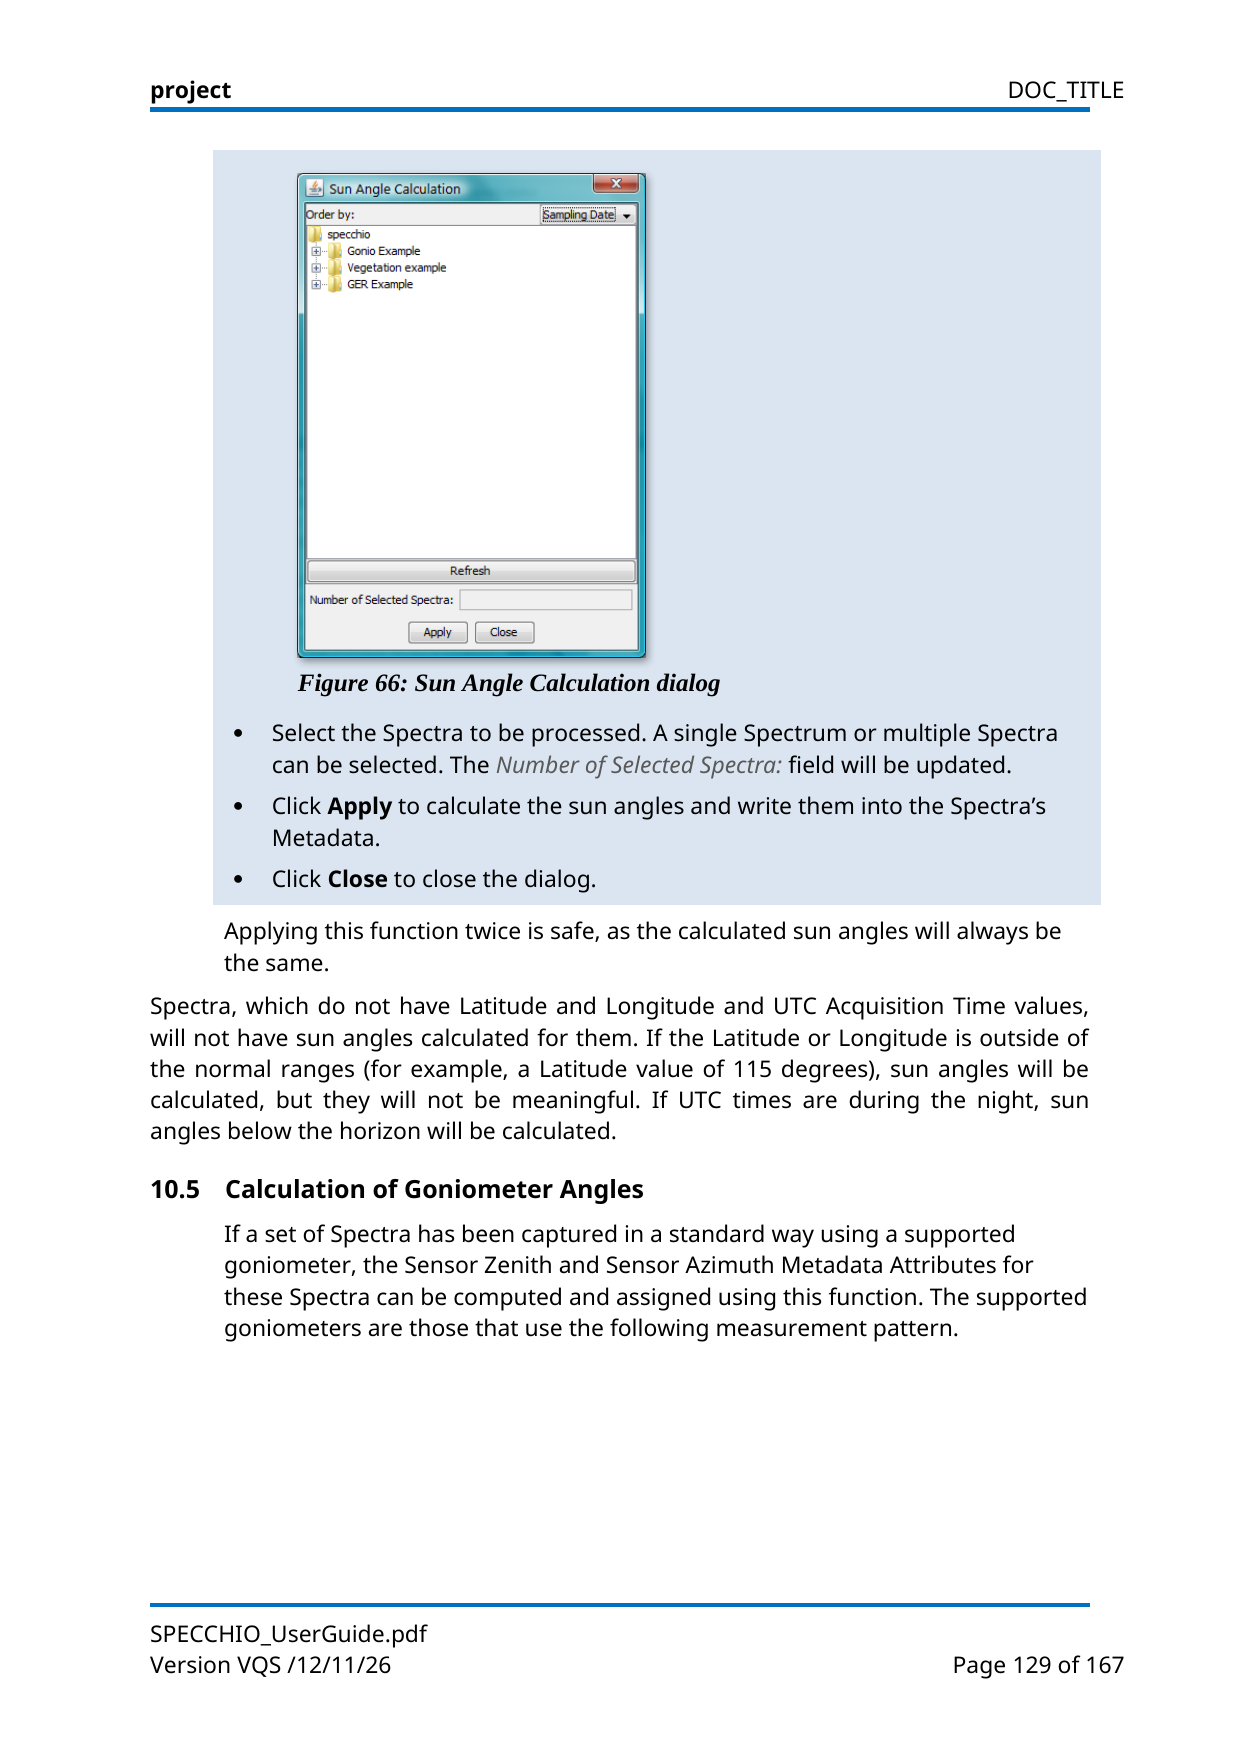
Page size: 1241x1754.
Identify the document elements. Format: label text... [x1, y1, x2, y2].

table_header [213, 150, 1101, 905]
text If a set of Spectra has been captured in a standard way using a supported goniometer, the Sensor Zenith and Sensor Azimuth Metadata Attributes for these Spectra can be computed and assigned using this function. The supported goniometers are those that use the following measurement pattern. [224, 1218, 1090, 1343]
text Spectra, which do not have Latitude and Longitude and UTC Acquisition Time values, will not have sun angles calculated for them. If the Latitude or Longitude is outside of the normal ranges (for example, a Latitude value of 115 degrees), sun angles will be calculated, but they will not be meaningful. If UTC times are during the night, sun angles below the horizon will be calculated. [150, 990, 1090, 1147]
picture [297, 173, 646, 658]
subtitle Calculation of Goniometer Angles [150, 1172, 1090, 1206]
text Applying this function twice is safe, as the calculated sun angles will always be the same. [224, 915, 1090, 978]
